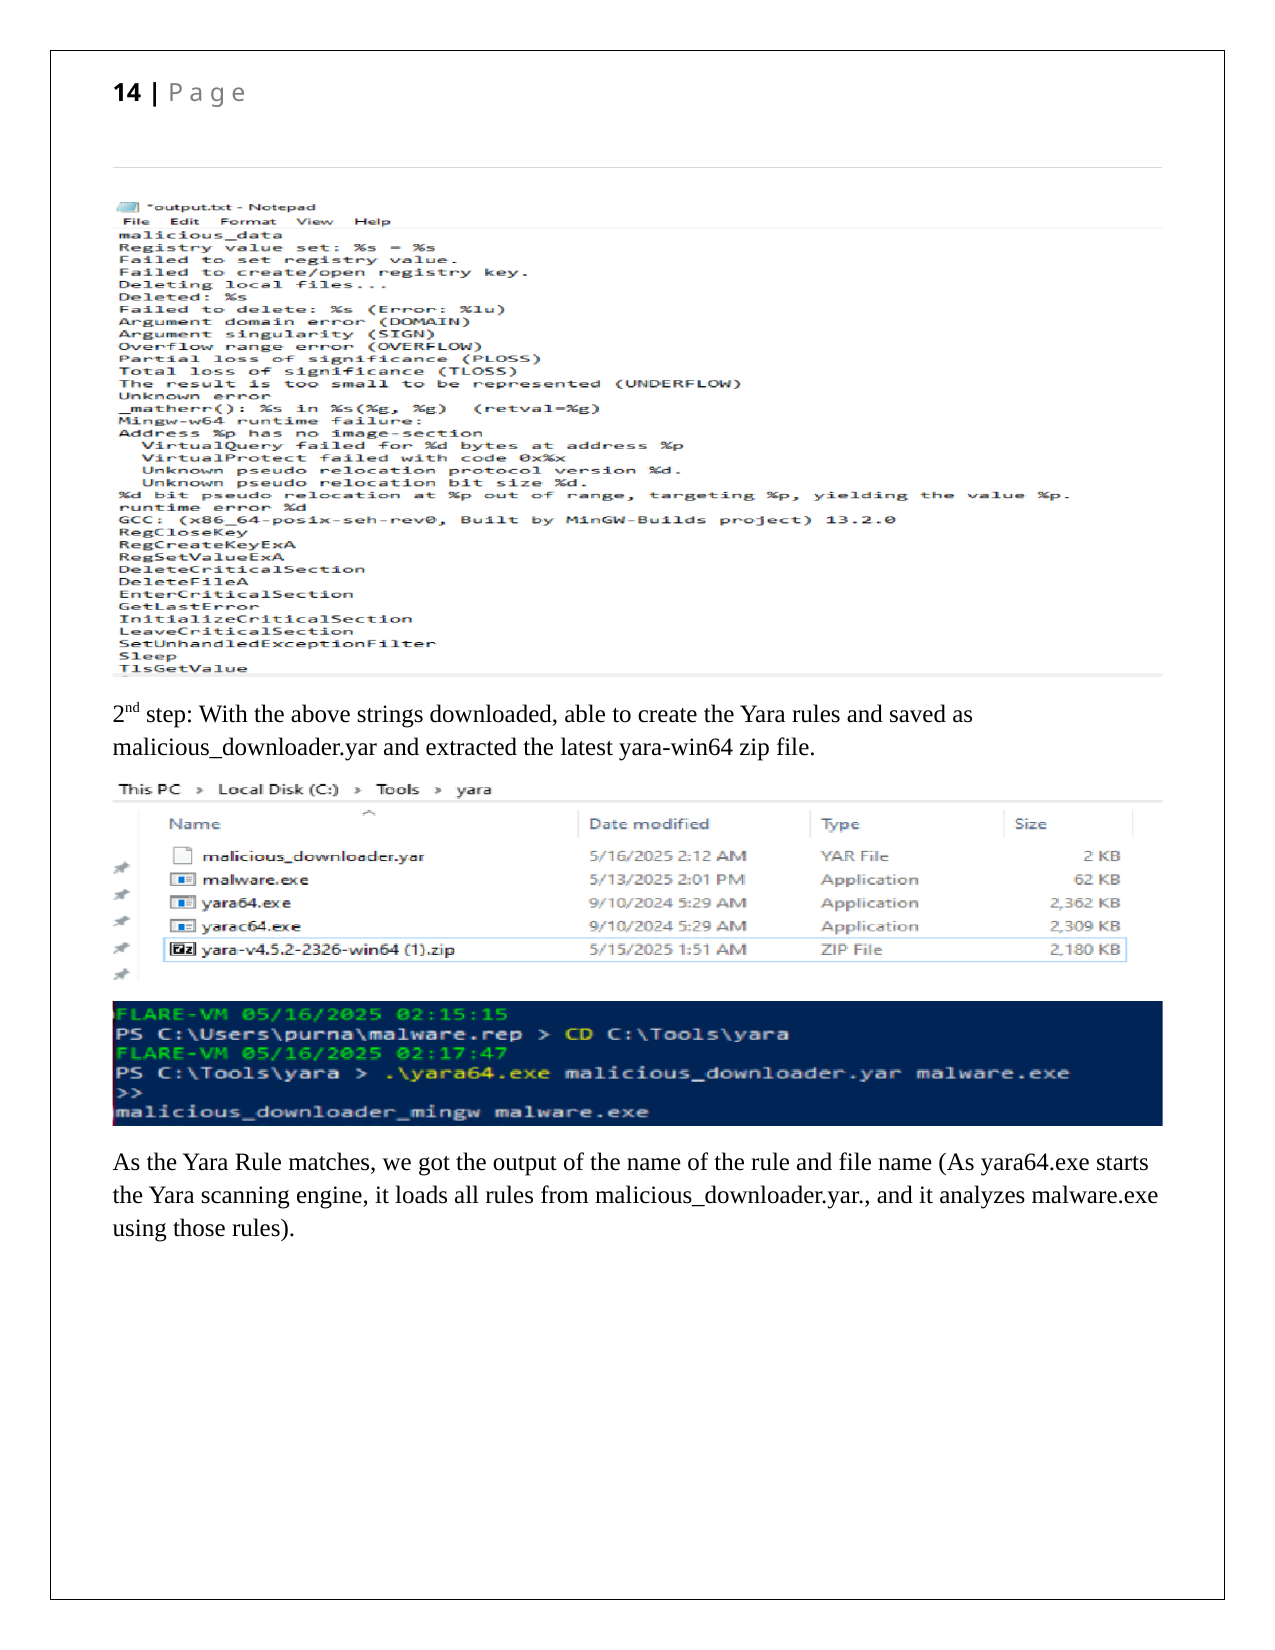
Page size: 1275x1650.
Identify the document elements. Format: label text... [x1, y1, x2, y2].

picture [112, 202, 1163, 677]
picture [112, 1001, 1163, 1126]
text As the Yara Rule matches, we got the output of the name of the rule and file name (As yara64.exe starts the Yara scanning engine, it loads all rules from malicious_downloader.yar., and it analyzes malware.exe using those rules). [112, 1147, 1162, 1242]
text 2nd step: With the above strings downloaded, able to create the Yara rules and saved as malicious_downloader.yar and extracted the latest yara-win64 zip file. [112, 699, 1162, 761]
picture [112, 781, 1163, 980]
